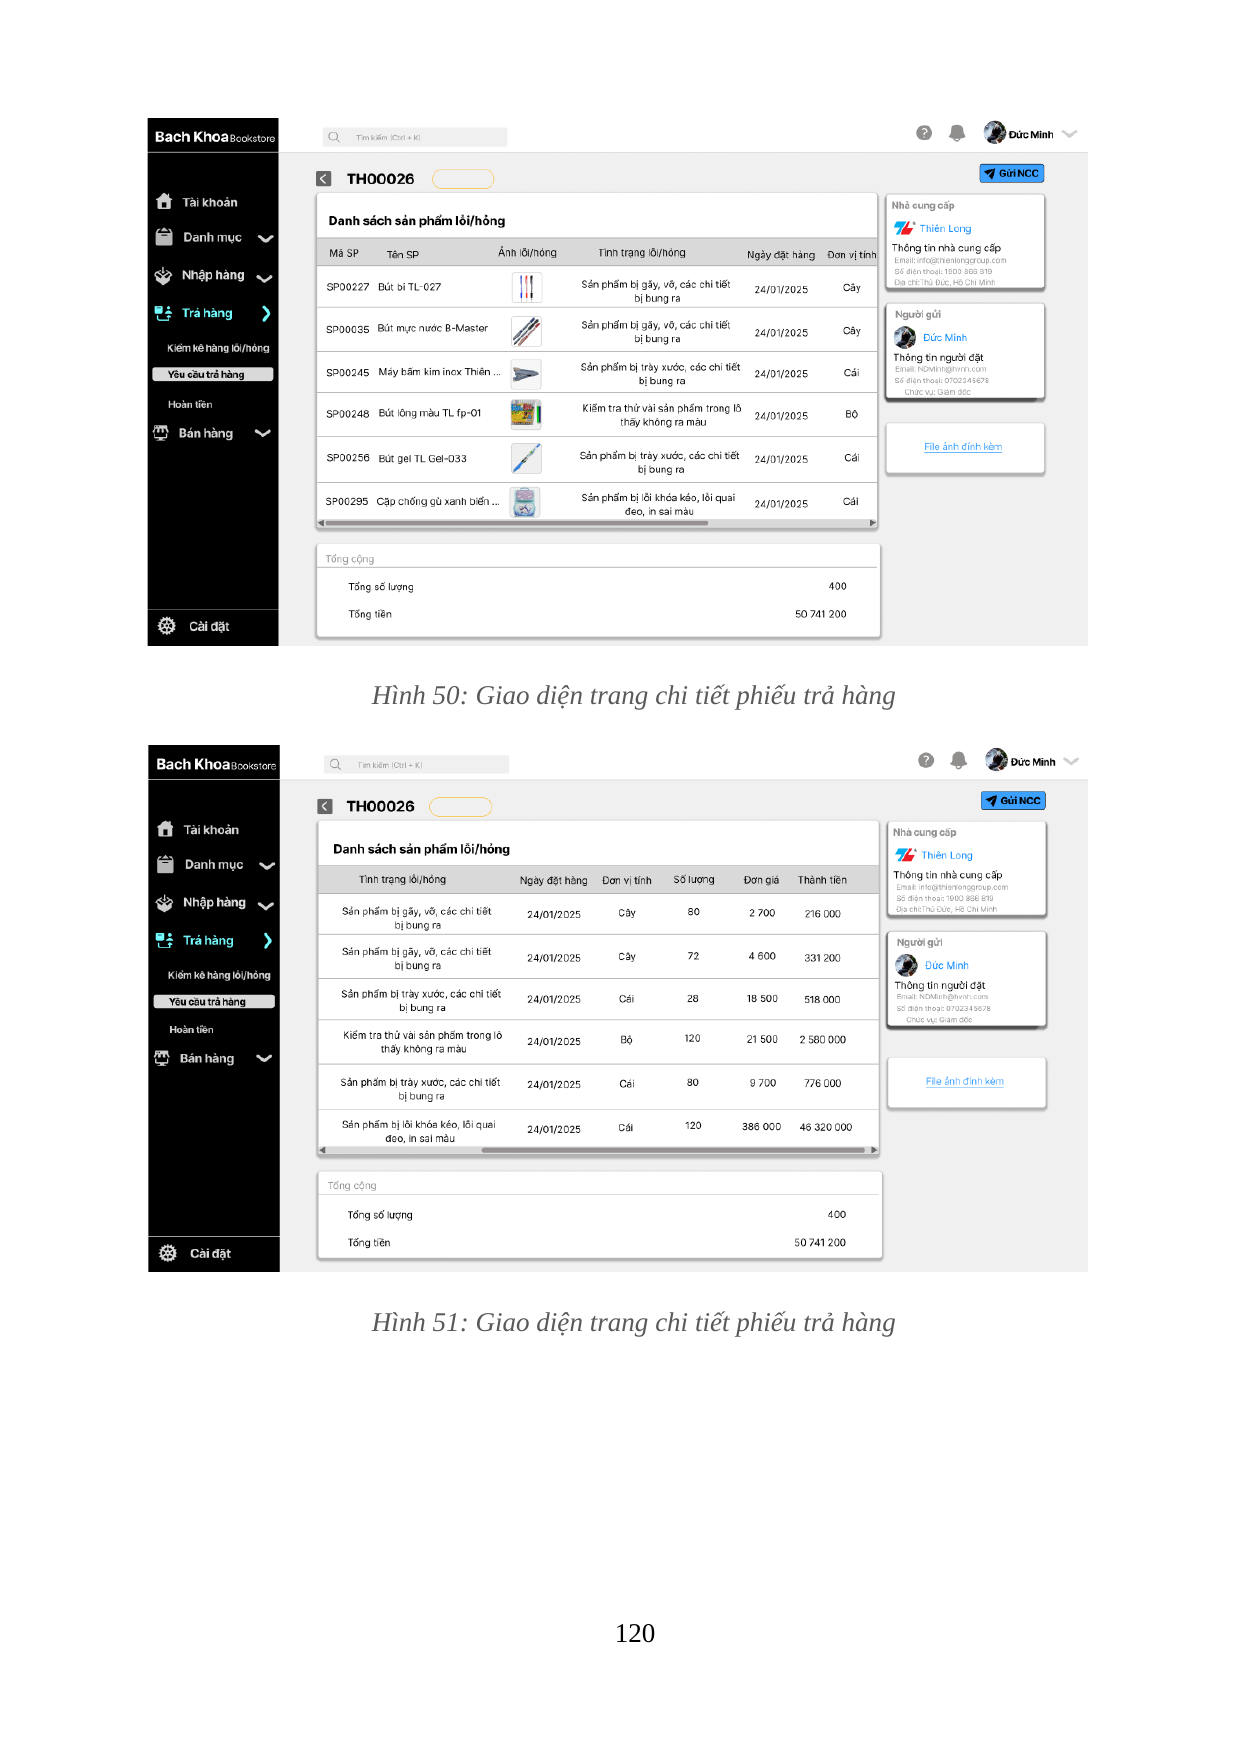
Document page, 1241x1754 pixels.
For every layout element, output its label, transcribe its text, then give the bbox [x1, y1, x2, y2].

text Hình 51: Giao diện trang chi tiết phiếu trả hàng [148, 1306, 1122, 1337]
picture [147, 745, 1088, 1272]
picture [147, 118, 1088, 646]
text Hình 50: Giao diện trang chi tiết phiếu trả hàng [148, 679, 1122, 711]
